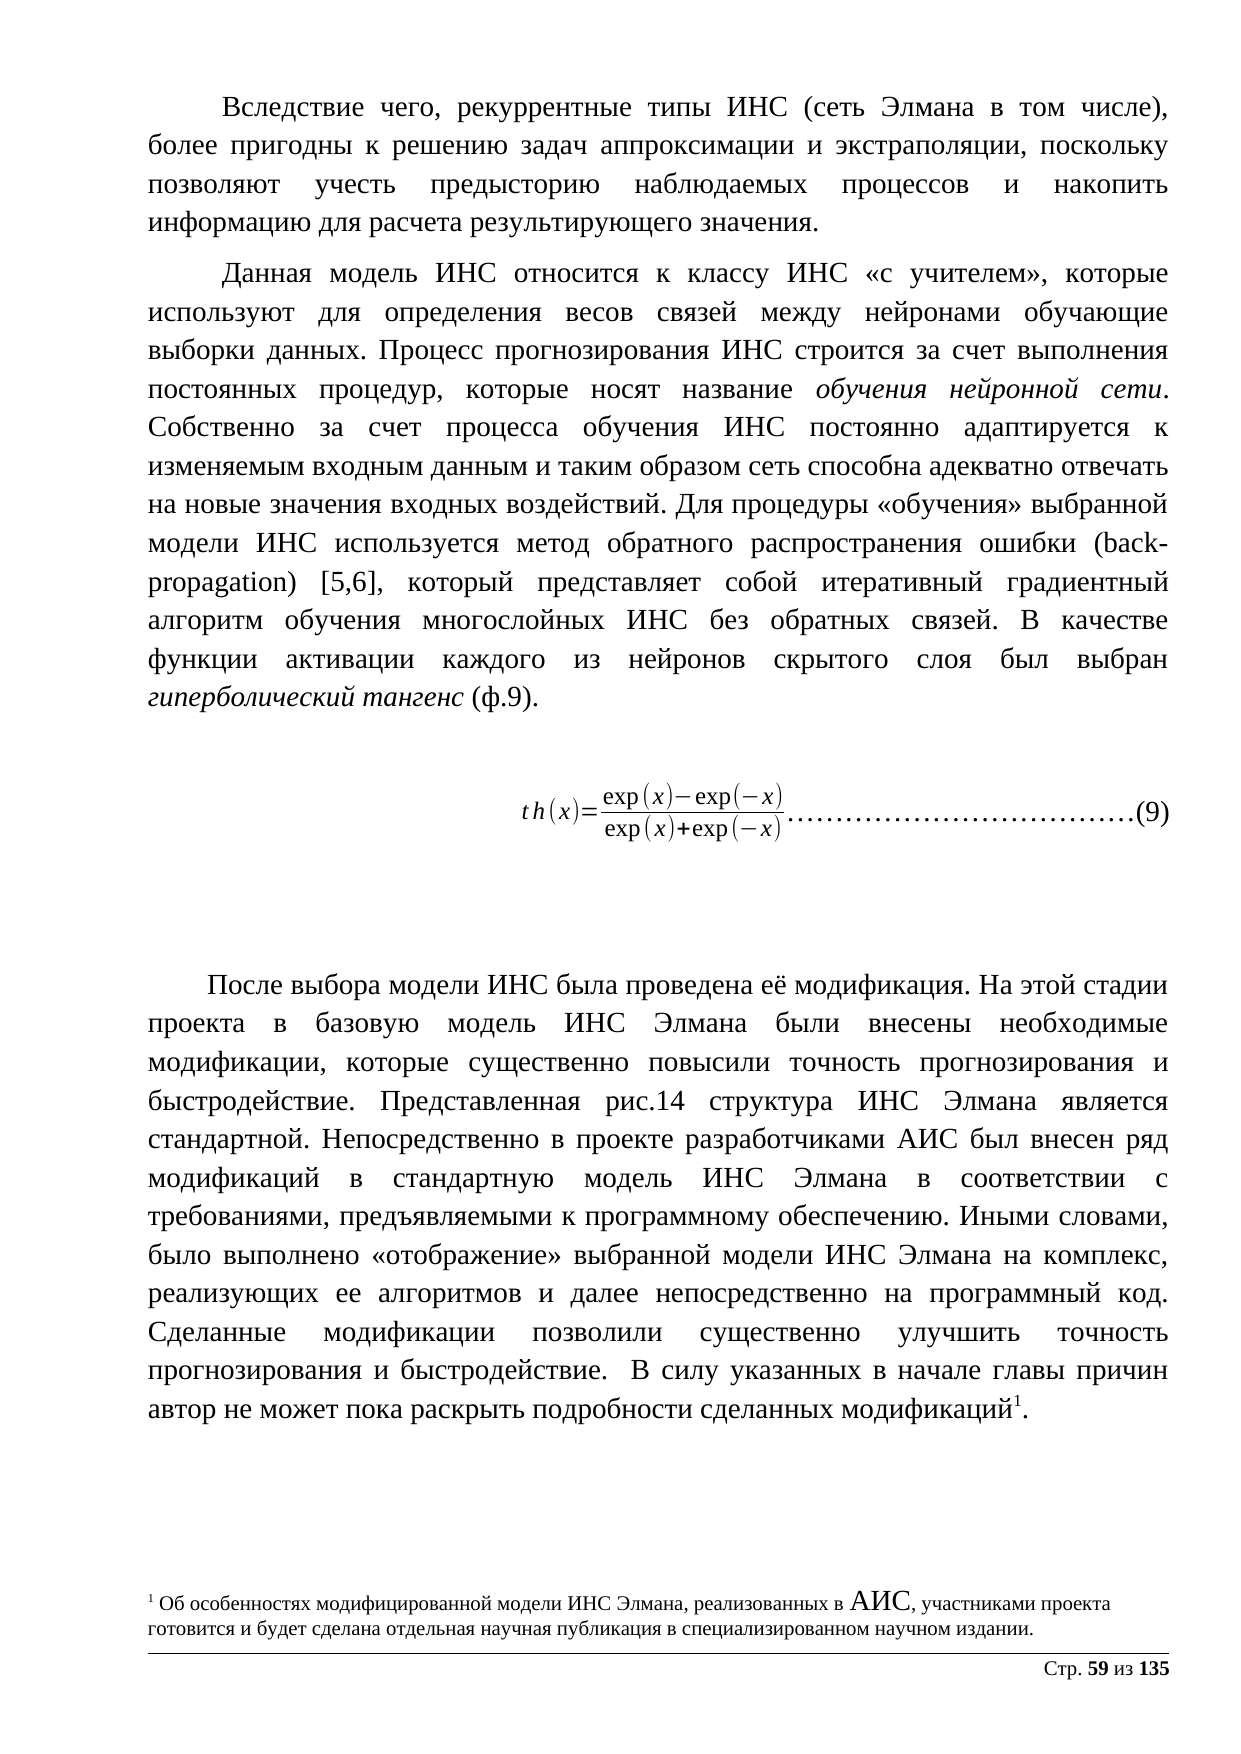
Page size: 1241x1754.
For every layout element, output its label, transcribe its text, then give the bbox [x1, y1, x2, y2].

text ………………………………(9) [148, 781, 1169, 844]
text После выбора модели ИНС была проведена её модификация. На этой стадии проекта в базовую модель ИНС Элмана были внесены необходимые модификации, которые существенно повысили точность прогнозирования и быстродействие. Представленная рис.14 структура ИНС Элмана является стандартной. Непосредственно в проекте разработчиками АИС был внесен ряд модификаций в стандартную модель ИНС Элмана в соответствии с требованиями, предъявляемыми к программному обеспечению. Иными словами, было выполнено «отображение» выбранной модели ИНС Элмана на комплекс, реализующих ее алгоритмов и далее непосредственно на программный код. Сделанные модификации позволили существенно улучшить точность прогнозирования и быстродействие. В силу указанных в начале главы причин автор не может пока раскрыть подробности сделанных модификаций. [148, 967, 1169, 1424]
text Данная модель ИНС относится к классу ИНС «с учителем», которые используют для определения весов связей между нейронами обучающие выборки данных. Процесс прогнозирования ИНС строится за счет выполнения постоянных процедур, которые носят название обучения нейронной сети. Собственно за счет процесса обучения ИНС постоянно адаптируется к изменяемым входным данным и таким образом сеть способна адекватно отвечать на новые значения входных воздействий. Для процедуры «обучения» выбранной модели ИНС используется метод обратного распространения ошибки (back-propagation) [5,6], который представляет собой итеративный градиентный алгоритм обучения многослойных ИНС без обратных связей. В качестве функции активации каждого из нейронов скрытого слоя был выбран гиперболический тангенс (ф.9). [148, 255, 1169, 713]
text Вследствие чего, рекуррентные типы ИНС (сеть Элмана в том числе), более пригодны к решению задач аппроксимации и экстраполяции, поскольку позволяют учесть предысторию наблюдаемых процессов и накопить информацию для расчета результирующего значения. [148, 89, 1169, 238]
